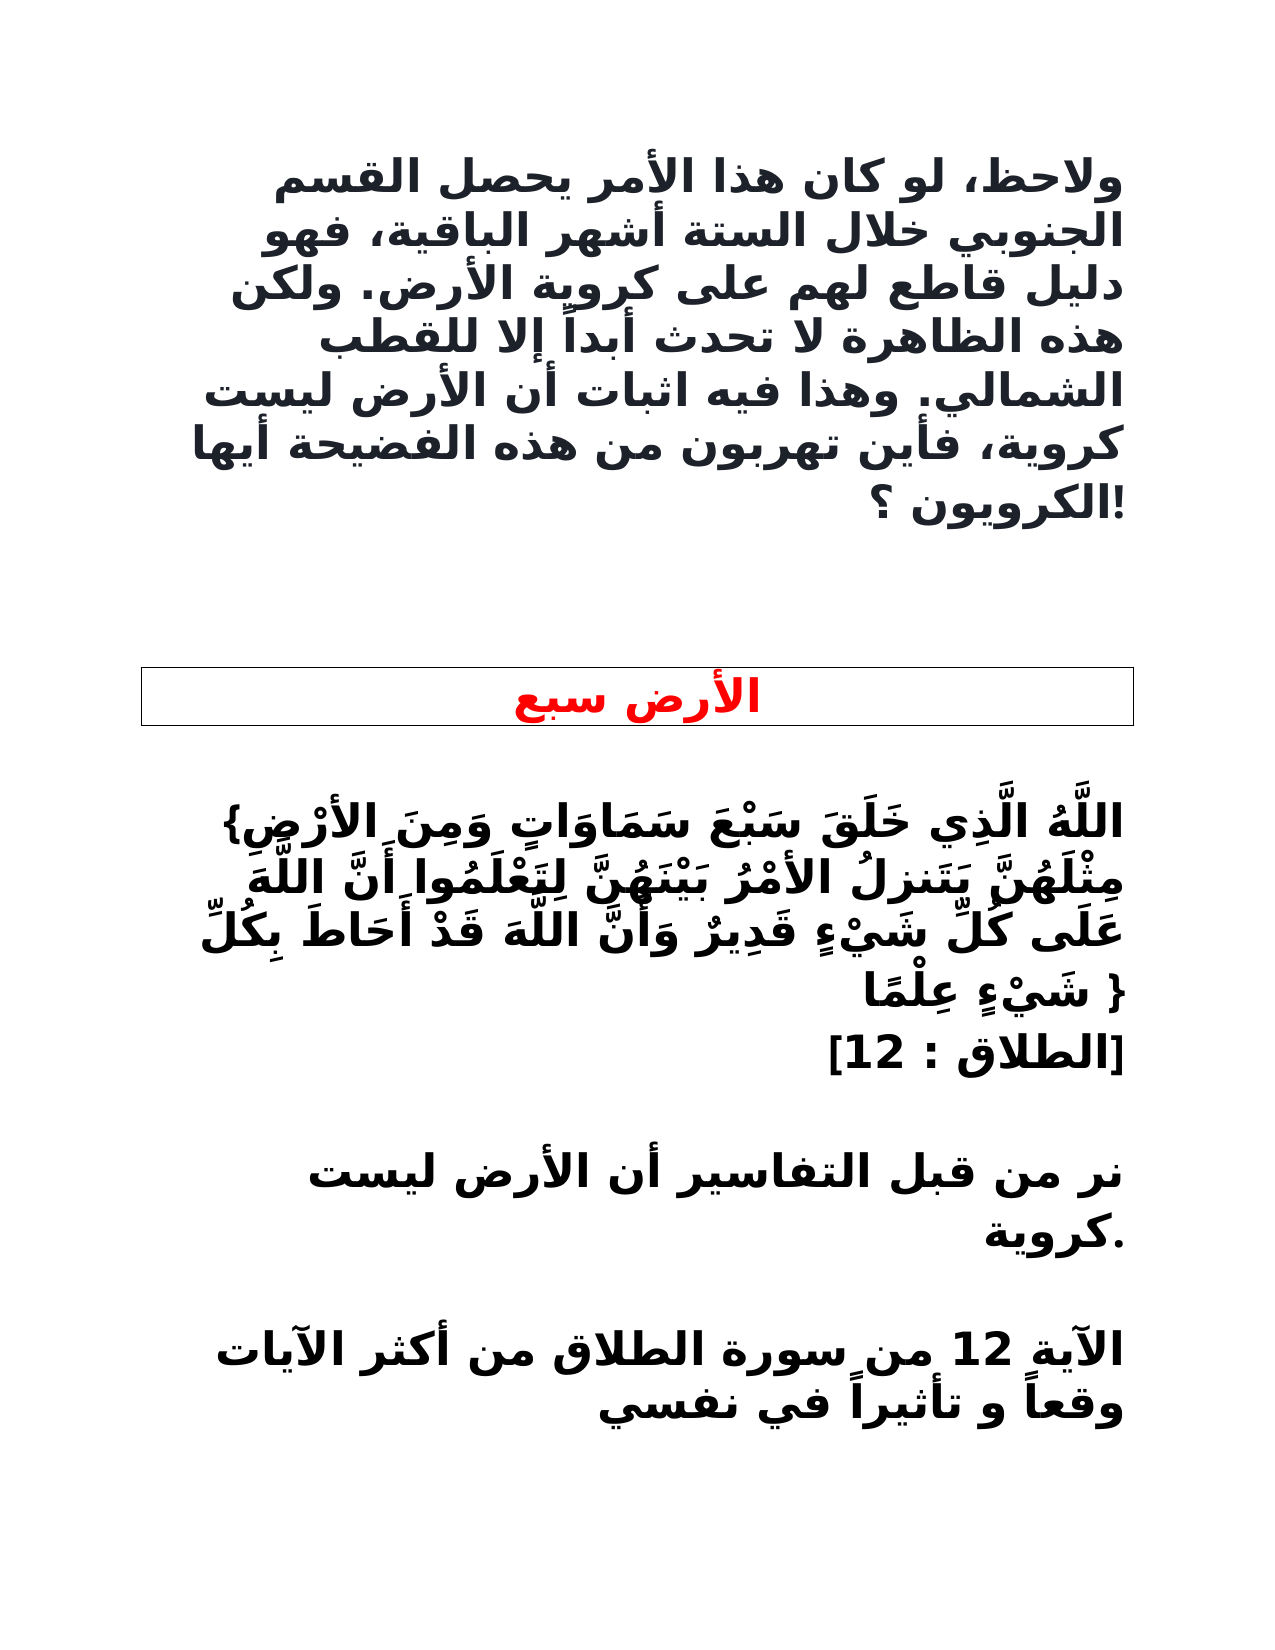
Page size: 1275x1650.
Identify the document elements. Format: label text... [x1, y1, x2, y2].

text ولاحظ، لو كان هذا الأمر يحصل القسم الجنوبي خلال الستة أشهر الباقية، فهو دليل قاطع لهم على كروية الأرض. ولكن هذه الظاهرة لا تحدث أبداً إلا للقطب الشمالي. وهذا فيه اثبات أن الأرض ليست كروية، فأين تهربون من هذه الفضيحة أيها الكرويون ؟! [150, 150, 1125, 532]
text الأرض سبع [142, 668, 1133, 725]
text [الطلاق : 12] [150, 1020, 1125, 1082]
text الآية 12 من سورة الطلاق من أكثر الآيات وقعاً و تأثيراً في نفسي [150, 1323, 1125, 1429]
text نر من قبل التفاسير أن الأرض ليست كروية. [150, 1145, 1125, 1261]
text {اللَّهُ الَّذِي خَلَقَ سَبْعَ سَمَاوَاتٍ وَمِنَ الأرْضِ مِثْلَهُنَّ يَتَنزلُ الأمْرُ بَيْنَهُنَّ لِتَعْلَمُوا أَنَّ اللَّهَ عَلَى كُلِّ شَيْءٍ قَدِيرٌ وَأَنَّ اللَّهَ قَدْ أَحَاطَ بِكُلِّ شَيْءٍ عِلْمًا } [150, 788, 1125, 1020]
